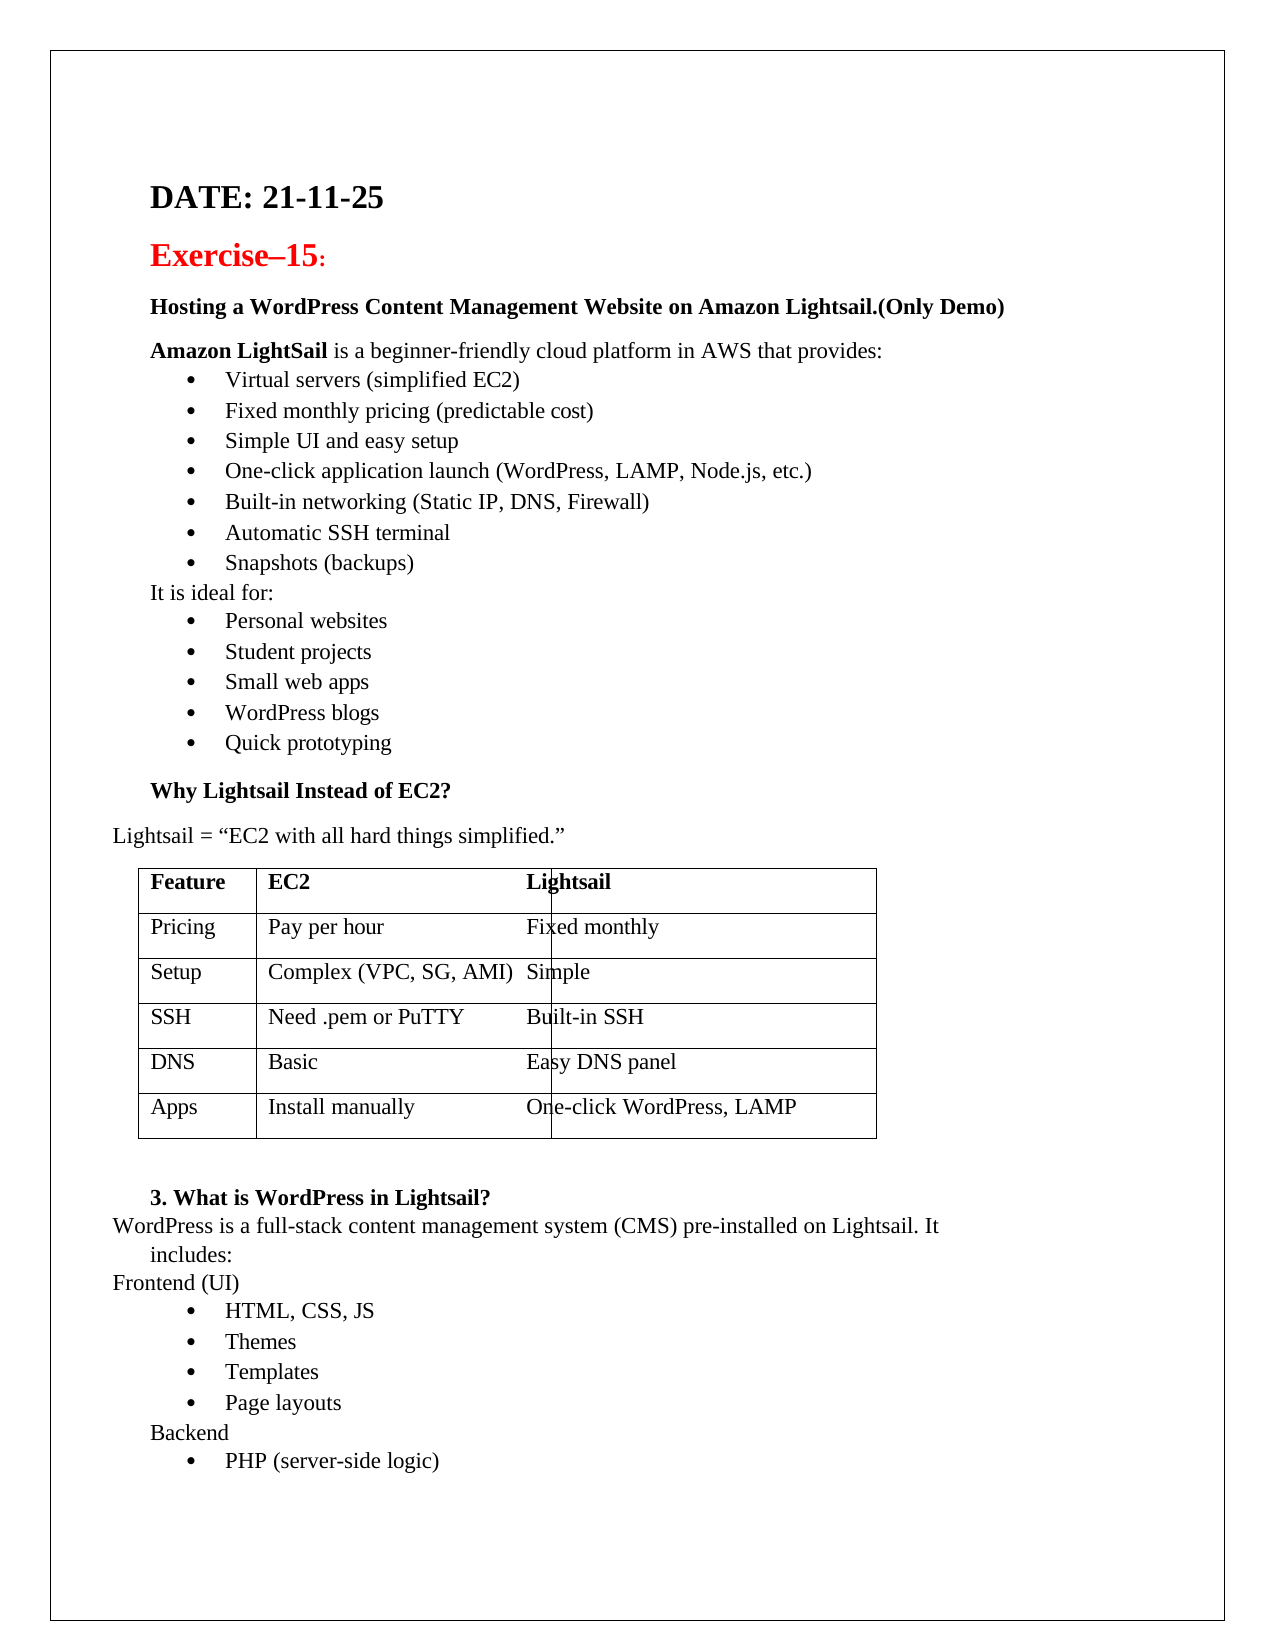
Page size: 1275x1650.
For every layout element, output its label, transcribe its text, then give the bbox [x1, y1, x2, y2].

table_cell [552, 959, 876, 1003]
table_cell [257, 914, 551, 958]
list HTML, CSS, JS [187, 1297, 1200, 1324]
list Page layouts Backend [150, 1389, 342, 1446]
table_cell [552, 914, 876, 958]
list Student projects [187, 638, 1200, 664]
list Small web apps [187, 668, 1200, 695]
subtitle Why Lightsail Instead of EC2? [150, 777, 1200, 803]
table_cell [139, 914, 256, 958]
list Fixed monthly pricing (predictable cost) [187, 397, 1200, 423]
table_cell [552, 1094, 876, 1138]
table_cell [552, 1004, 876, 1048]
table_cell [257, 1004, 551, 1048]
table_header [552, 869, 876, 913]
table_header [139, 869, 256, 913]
list Templates [187, 1358, 1200, 1385]
subtitle DATE: 21-11-25 [150, 177, 1200, 215]
text WordPress is a full-stack content management system (CMS) pre-installed on Lightsail. It includes: [112, 1212, 965, 1267]
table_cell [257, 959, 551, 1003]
list PHP (server-side logic) [187, 1449, 1200, 1473]
list Automatic SSH terminal [187, 519, 1200, 545]
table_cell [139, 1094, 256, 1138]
list Personal websites [187, 609, 1200, 634]
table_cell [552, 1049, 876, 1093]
list Built-in networking (Static IP, DNS, Firewall) [187, 488, 1200, 514]
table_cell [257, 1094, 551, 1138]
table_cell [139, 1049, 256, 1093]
list Quick prototyping [187, 729, 1200, 756]
text Lightsail = “EC2 with all hard things simplified.” [112, 822, 1200, 848]
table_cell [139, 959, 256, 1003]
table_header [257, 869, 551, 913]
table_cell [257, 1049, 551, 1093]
list Themes [187, 1328, 1200, 1354]
list One-click application launch (WordPress, LAMP, Node.js, etc.) [187, 458, 1200, 484]
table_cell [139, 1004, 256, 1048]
list Snapshots (backups) It is ideal for: [150, 549, 414, 606]
list Virtual servers (simplified EC2) [187, 366, 1200, 392]
text Hosting a WordPress Content Management Website on Amazon Lightsail.(Only Demo) Amazon LightSail is a beginner-friendly cloud platform in AWS that provides: [150, 276, 1067, 363]
list Simple UI and easy setup [187, 427, 1200, 453]
subtitle What is WordPress in Lightsail? [150, 1184, 1200, 1211]
text Frontend (UI) [112, 1269, 1200, 1296]
list WordPress blogs [187, 699, 1200, 725]
text Exercise–15: [150, 235, 1200, 273]
